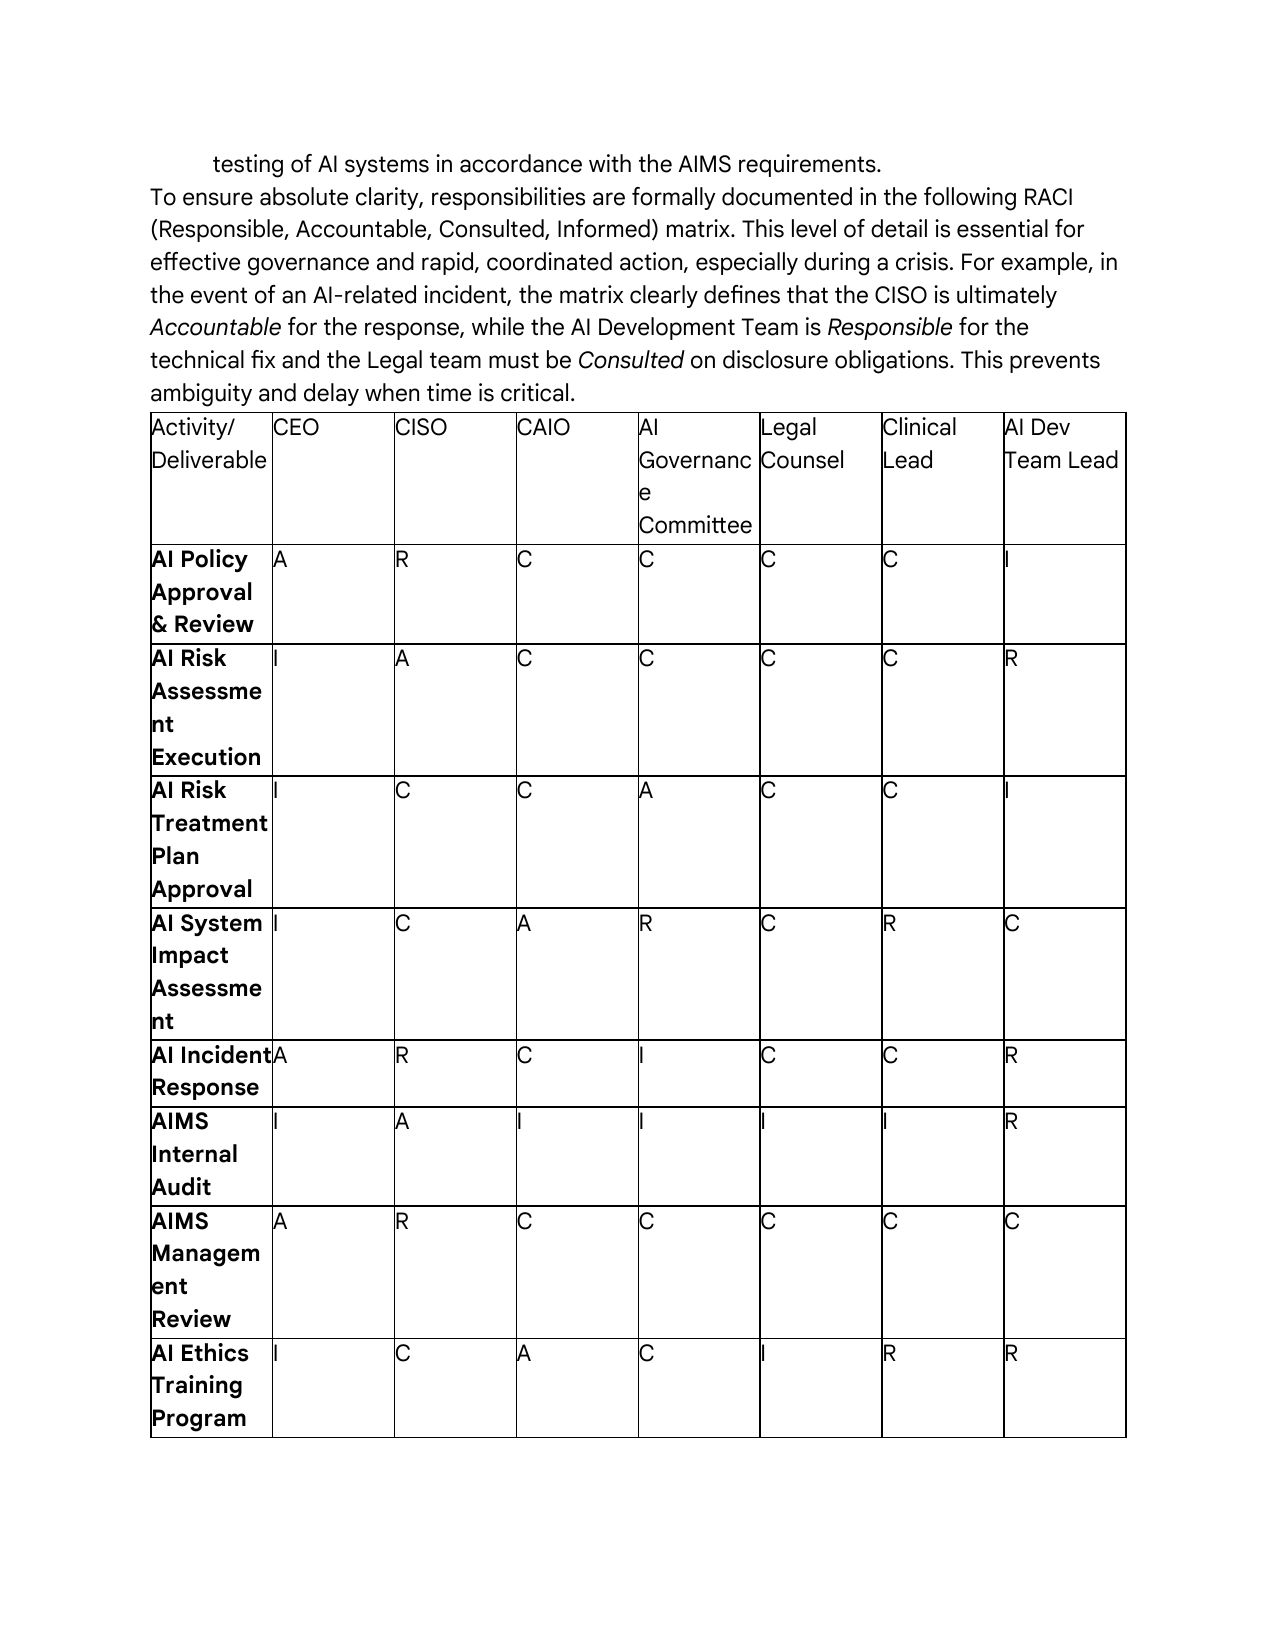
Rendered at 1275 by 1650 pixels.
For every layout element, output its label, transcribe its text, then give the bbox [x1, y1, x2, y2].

table_cell AI Risk Assessment Execution [152, 645, 272, 775]
table_cell C [395, 1339, 516, 1437]
table_cell AI Incident Response [152, 1041, 272, 1106]
table_cell R [1005, 1041, 1125, 1106]
table_header CAIO [517, 413, 638, 544]
table_cell I [517, 1108, 638, 1205]
table_cell I [273, 645, 394, 775]
table_cell R [639, 909, 759, 1039]
table_cell C [517, 1207, 638, 1337]
table_cell C [395, 909, 516, 1039]
table_cell AI Ethics Training Program [152, 1339, 272, 1437]
table_header CISO [395, 413, 516, 544]
table_cell AIMS Internal Audit [152, 1108, 272, 1205]
table_cell R [1005, 1108, 1125, 1205]
table_cell C [883, 545, 1003, 643]
table_cell C [639, 1339, 759, 1437]
table_cell A [273, 545, 394, 643]
table_cell C [761, 1041, 881, 1106]
table_cell A [517, 909, 638, 1039]
table_cell C [883, 777, 1003, 907]
table_cell C [517, 545, 638, 643]
table_cell C [761, 545, 881, 643]
table_cell C [883, 1041, 1003, 1106]
table_cell I [273, 1339, 394, 1437]
table_cell AI Policy Approval & Review [152, 545, 272, 643]
table_cell I [1005, 777, 1125, 907]
table_cell C [1005, 1207, 1125, 1337]
table_cell A [395, 1108, 516, 1205]
table_cell R [395, 1041, 516, 1106]
table_cell I [273, 777, 394, 907]
table_header Legal Counsel [761, 413, 881, 544]
table_cell A [517, 1339, 638, 1437]
table_cell I [639, 1108, 759, 1205]
table_cell C [517, 1041, 638, 1106]
table_cell AI Risk Treatment Plan Approval [152, 777, 272, 907]
table_cell R [1005, 645, 1125, 775]
table_cell C [639, 645, 759, 775]
table_cell R [395, 545, 516, 643]
table_cell A [639, 777, 759, 907]
table_cell R [883, 1339, 1003, 1437]
table_cell A [273, 1041, 394, 1106]
table_cell I [273, 1108, 394, 1205]
table_header CEO [273, 413, 394, 544]
table_cell C [517, 645, 638, 775]
table_cell I [761, 1339, 881, 1437]
table_cell C [761, 645, 881, 775]
table_cell R [395, 1207, 516, 1337]
table_cell C [1005, 909, 1125, 1039]
table_cell C [517, 777, 638, 907]
table_cell C [639, 545, 759, 643]
table_cell I [1005, 545, 1125, 643]
table_cell AI System Impact Assessment [152, 909, 272, 1039]
table_header Clinical Lead [883, 413, 1003, 544]
table_cell C [761, 909, 881, 1039]
table_header AI Dev Team Lead [1005, 413, 1125, 544]
table_cell I [883, 1108, 1003, 1205]
table_header Activity/Deliverable [152, 413, 272, 544]
table_cell I [761, 1108, 881, 1205]
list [175, 150, 1125, 179]
table_header AI Governance Committee [639, 413, 759, 544]
table_cell R [883, 909, 1003, 1039]
table_cell A [395, 645, 516, 775]
table_cell I [273, 909, 394, 1039]
table_cell R [1005, 1339, 1125, 1437]
text To ensure absolute clarity, responsibilities are formally documented in the following RACI (Responsible, Accountable, Consulted, Informed) matrix. This level of detail is essential for effective governance and rapid, coordinated action, especially during a crisis. For example, in the event of an AI-related incident, the matrix clearly defines that the CISO is ultimately Accountable for the response, while the AI Development Team is Responsible for the technical fix and the Legal team must be Consulted on disclosure obligations. This prevents ambiguity and delay when time is critical. [150, 183, 1125, 408]
table_cell C [395, 777, 516, 907]
table_cell I [639, 1041, 759, 1106]
table_cell AIMS Management Review [152, 1207, 272, 1337]
table_cell C [761, 1207, 881, 1337]
table_cell C [883, 645, 1003, 775]
table_cell C [639, 1207, 759, 1337]
table_cell C [883, 1207, 1003, 1337]
table_cell A [273, 1207, 394, 1337]
table_cell C [761, 777, 881, 907]
